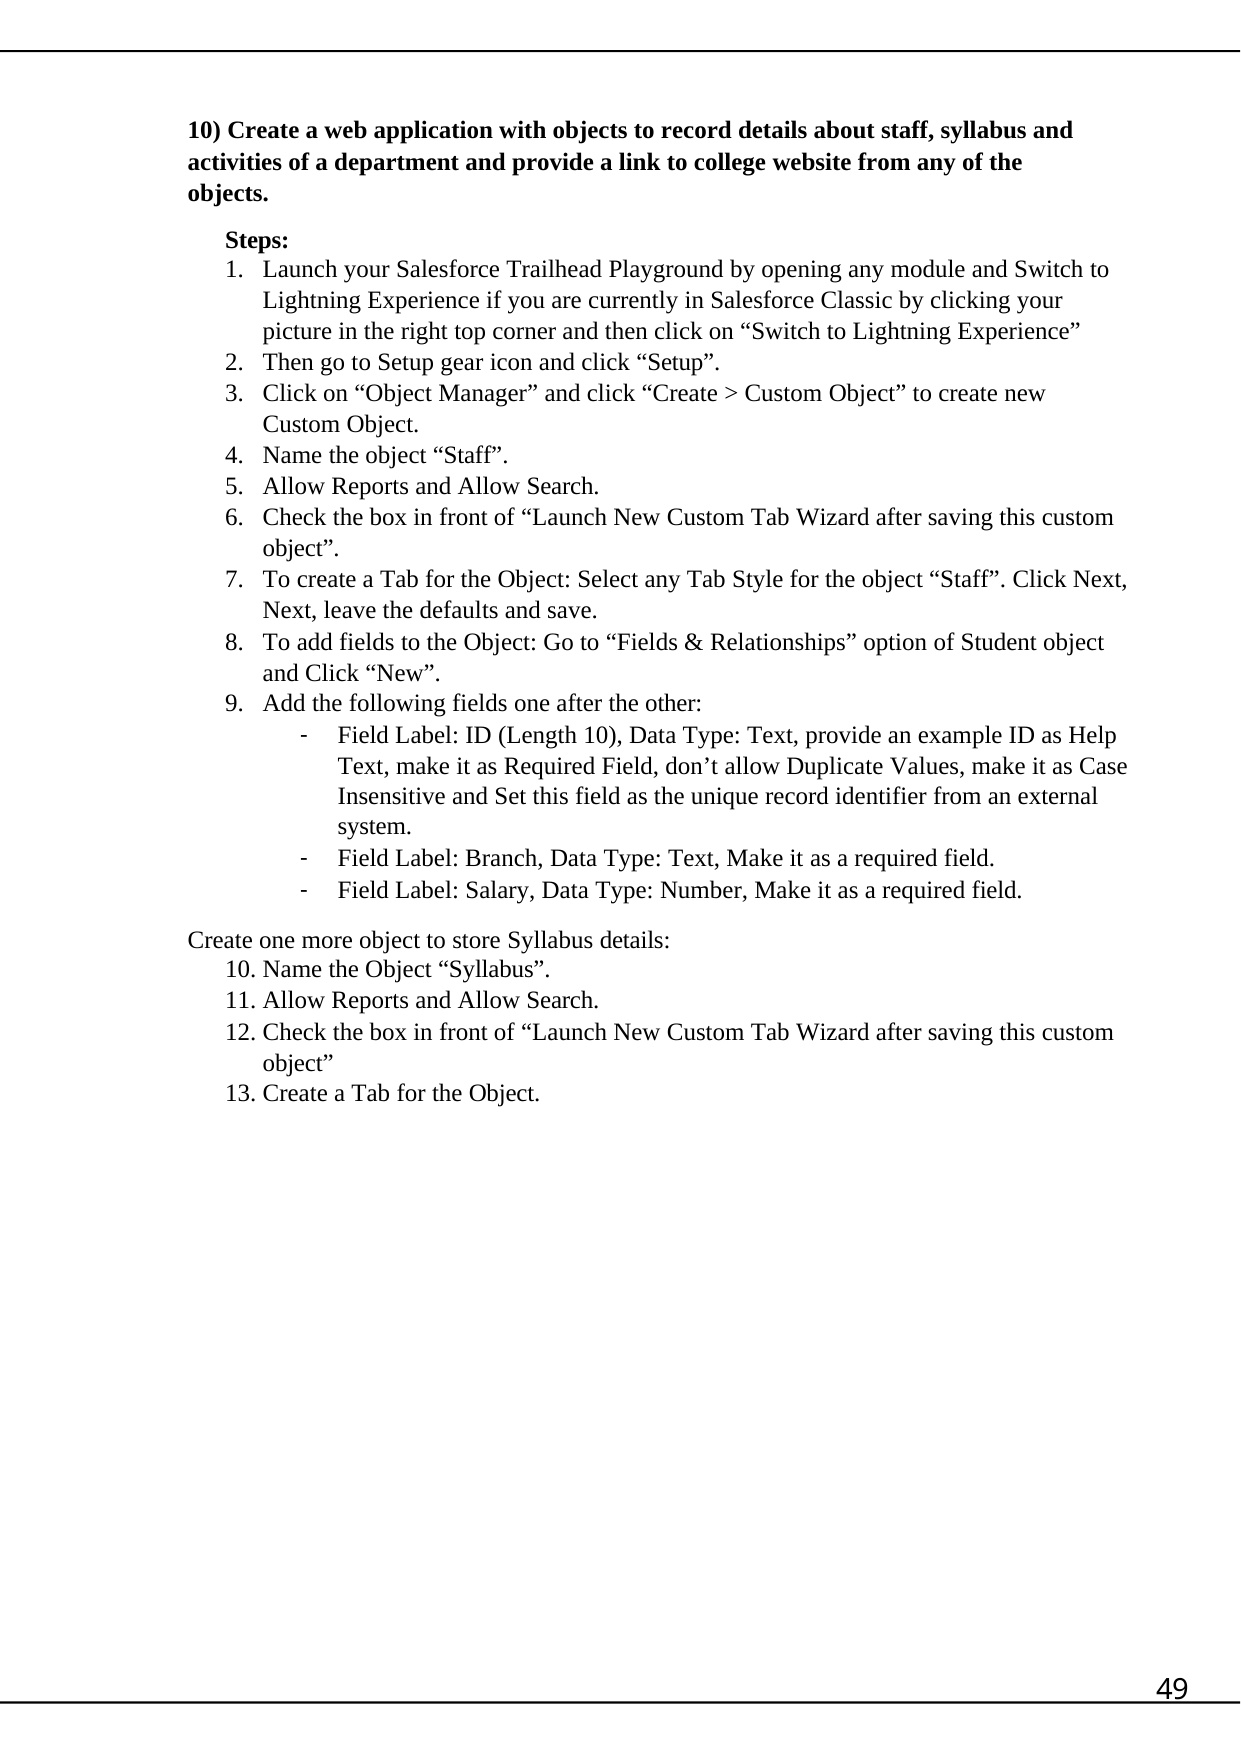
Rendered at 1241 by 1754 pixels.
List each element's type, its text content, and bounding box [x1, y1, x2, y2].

list Field Label: ID (Length 10), Data Type: Text, provide an example ID as Help Text, make it as Required Field, don’t allow Duplicate Values, make it as Case Insensitive and Set this field as the unique record identifier from an external system. [300, 719, 1128, 840]
list Check the box in front of “Launch New Custom Tab Wizard after saving this custom object”. [225, 502, 1114, 562]
list Name the object “Staff”. [225, 440, 1198, 469]
text Steps: [225, 225, 1198, 254]
list Add the following fields one after the other: [225, 689, 1198, 717]
list Field Label: Branch, Data Type: Text, Make it as a required field. [300, 842, 1198, 873]
list Launch your Salesforce Trailhead Playground by opening any module and Switch to Lightning Experience if you are currently in Salesforce Classic by clicking your picture in the right top corner and then click on “Switch to Lightning Experience” [225, 254, 1109, 345]
list To add fields to the Object: Go to “Fields & Relationships” option of Student object and Click “New”. [225, 627, 1104, 686]
list Click on “Object Manager” and click “Create > Custom Object” to create new Custom Object. [225, 378, 1046, 438]
text Create one more object to store Syllabus details: [187, 926, 1198, 954]
list Then go to Setup gear icon and click “Setup”. [225, 347, 1198, 376]
list Allow Reports and Allow Search. [225, 986, 1198, 1014]
list To create a Tab for the Object: Select any Tab Style for the object “Staff”. Click Next, Next, leave the defaults and save. [225, 564, 1128, 624]
list Field Label: Salary, Data Type: Number, Make it as a required field. [300, 874, 1198, 904]
list Name the Object “Syllabus”. [225, 954, 1198, 983]
list Allow Reports and Allow Search. [225, 471, 1198, 500]
list Check the box in front of “Launch New Custom Tab Wizard after saving this custom object” [225, 1017, 1114, 1076]
list Create a web application with objects to record details about staff, syllabus and activities of a department and provide a link to college website from any of the objects. [187, 116, 1110, 206]
list Create a Tab for the Object. [225, 1079, 1198, 1107]
